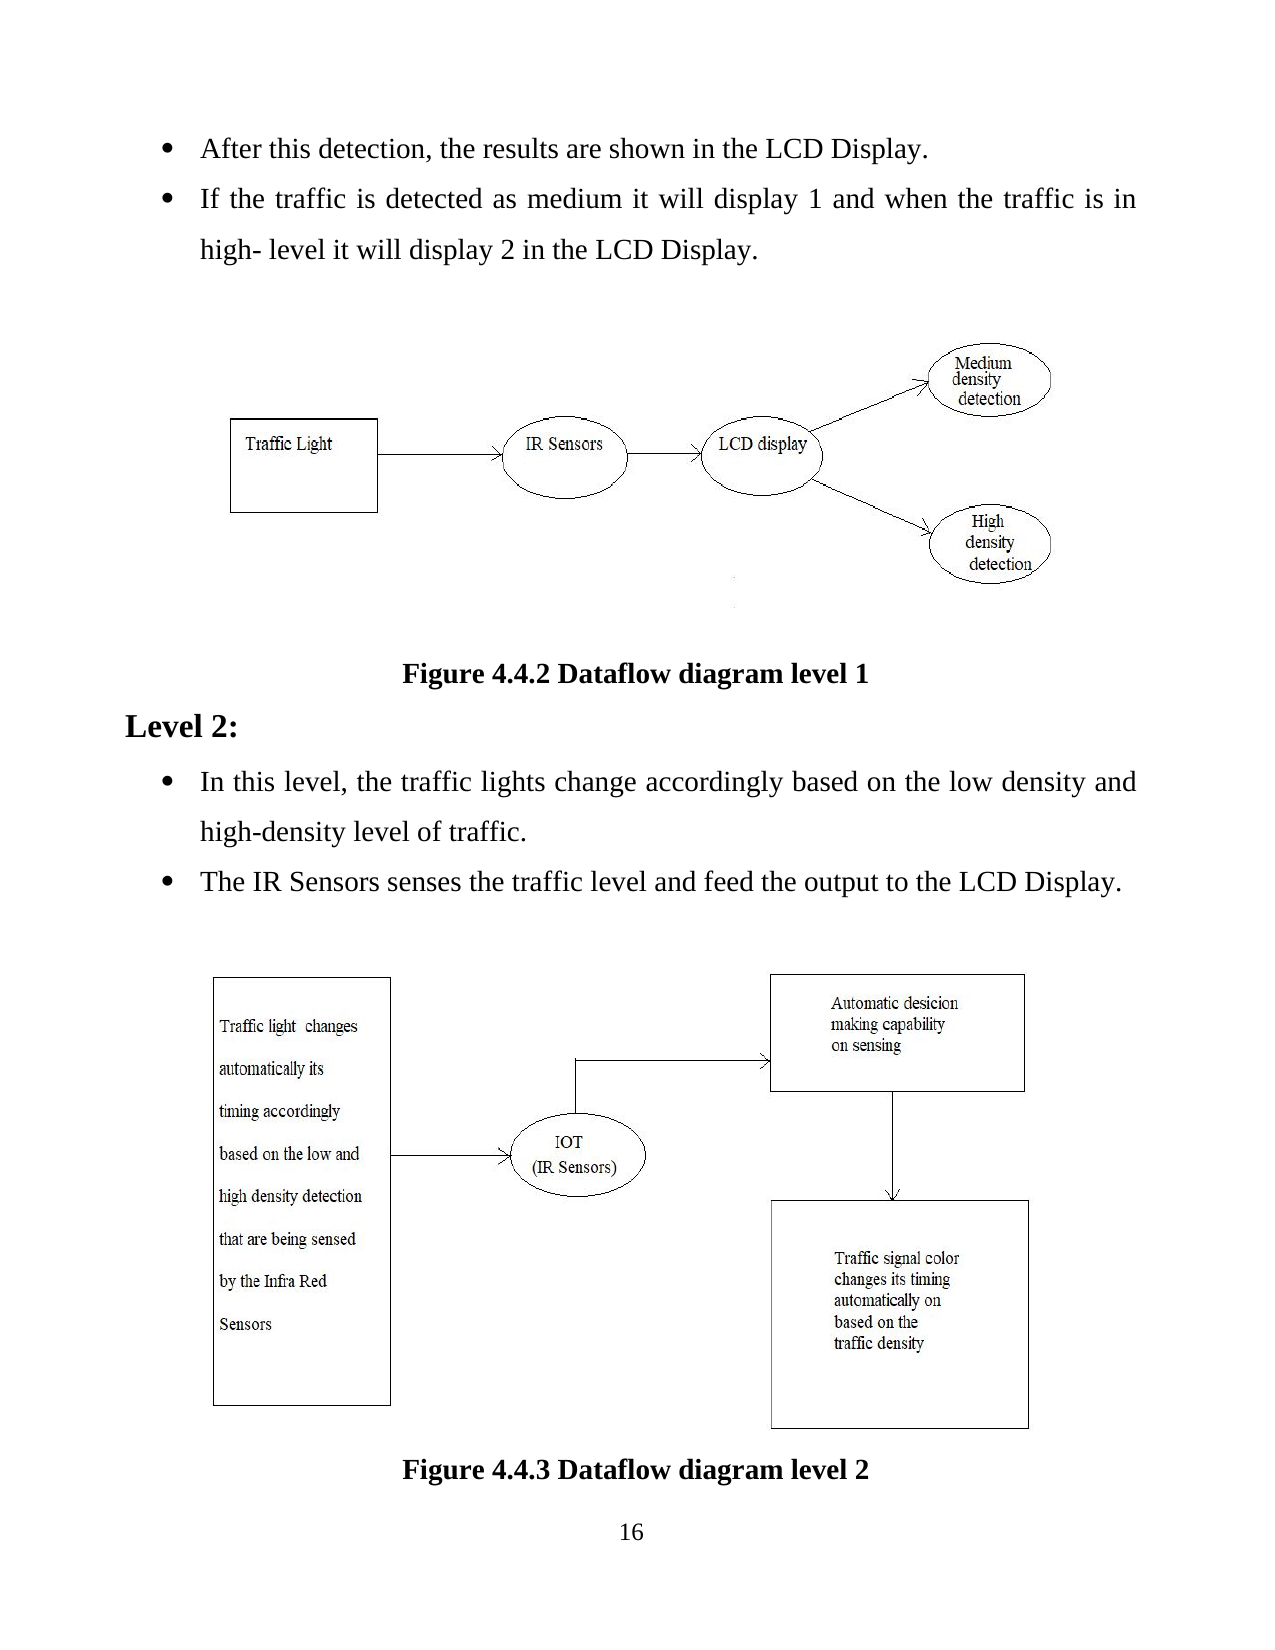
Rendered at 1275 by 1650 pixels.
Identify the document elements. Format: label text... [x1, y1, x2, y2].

picture [205, 958, 1034, 1436]
text Figure 4.4.3 Dataflow diagram level 2 [125, 1452, 1137, 1486]
text Level 2: [125, 706, 1137, 744]
list If the traffic is detected as medium it will display 1 and when the traffic is in high- level it will display 2 in the LCD Display. [162, 182, 1137, 266]
picture [212, 332, 1110, 640]
text Figure 4.4.2 Dataflow diagram level 1 [125, 656, 1137, 689]
list In this level, the traffic lights change accordingly based on the low density and high-density level of traffic. [162, 764, 1137, 848]
list After this detection, the results are shown in the LCD Display. [162, 131, 1137, 165]
list The IR Sensors senses the traffic level and feed the output to the LCD Display. [162, 864, 1137, 898]
